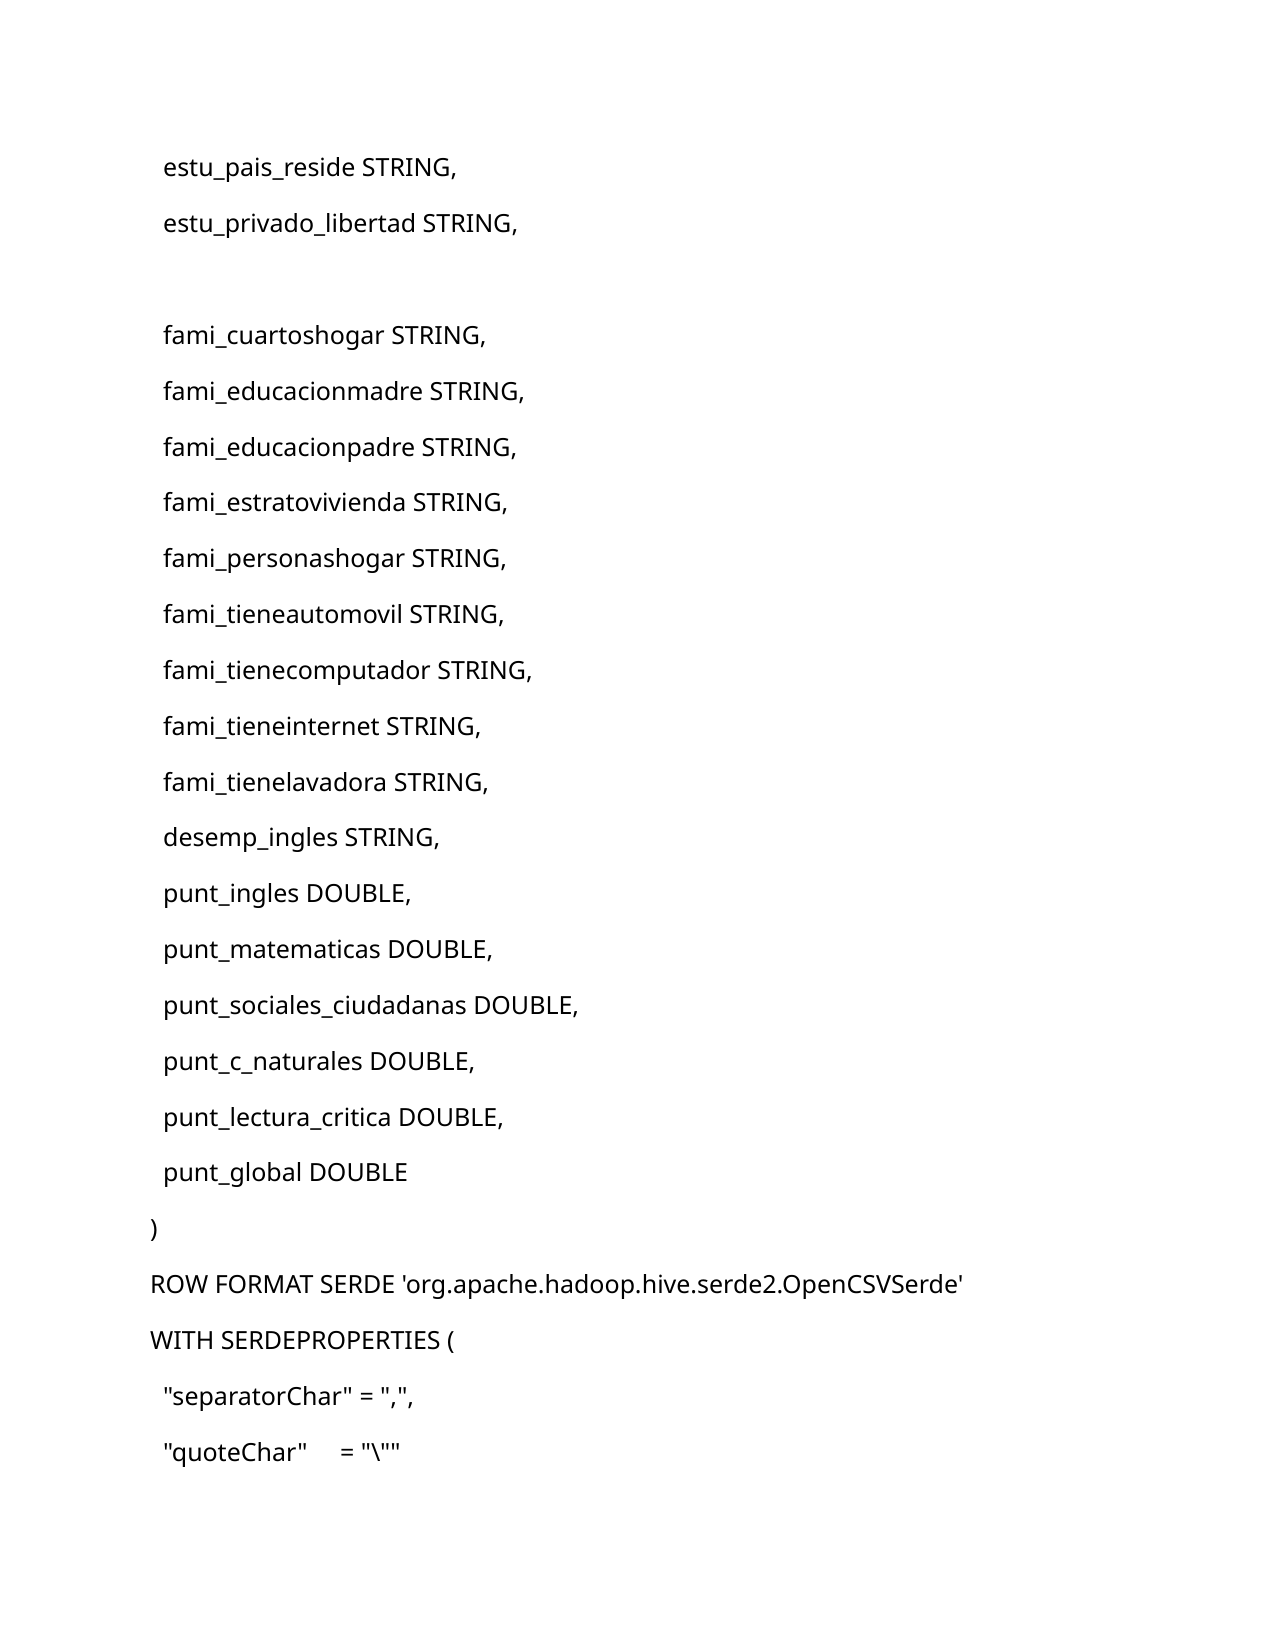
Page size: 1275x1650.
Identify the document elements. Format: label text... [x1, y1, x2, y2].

text "separatorChar" = ",", [150, 1378, 1125, 1412]
text fami_tienelavadora STRING, [150, 764, 1125, 798]
text fami_estratovivienda STRING, [150, 485, 1125, 519]
text punt_sociales_ciudadanas DOUBLE, [150, 987, 1125, 1022]
text fami_cuartoshogar STRING, [150, 317, 1125, 352]
text fami_educacionpadre STRING, [150, 429, 1125, 463]
text estu_pais_reside STRING, [150, 150, 1125, 184]
text punt_matematicas DOUBLE, [150, 932, 1125, 966]
text fami_educacionmadre STRING, [150, 373, 1125, 407]
text punt_lectura_critica DOUBLE, [150, 1099, 1125, 1133]
text desemp_ingles STRING, [150, 820, 1125, 854]
text WITH SERDEPROPERTIES ( [150, 1322, 1125, 1357]
text fami_personashogar STRING, [150, 541, 1125, 575]
text fami_tieneautomovil STRING, [150, 597, 1125, 631]
text fami_tieneinternet STRING, [150, 708, 1125, 742]
text fami_tienecomputador STRING, [150, 652, 1125, 687]
text punt_ingles DOUBLE, [150, 876, 1125, 910]
text "quoteChar" = "\"" [150, 1434, 1125, 1468]
text ) [150, 1211, 1125, 1245]
text punt_c_naturales DOUBLE, [150, 1043, 1125, 1077]
text punt_global DOUBLE [150, 1155, 1125, 1189]
text estu_privado_libertad STRING, [150, 206, 1125, 240]
text ROW FORMAT SERDE 'org.apache.hadoop.hive.serde2.OpenCSVSerde' [150, 1267, 1125, 1301]
